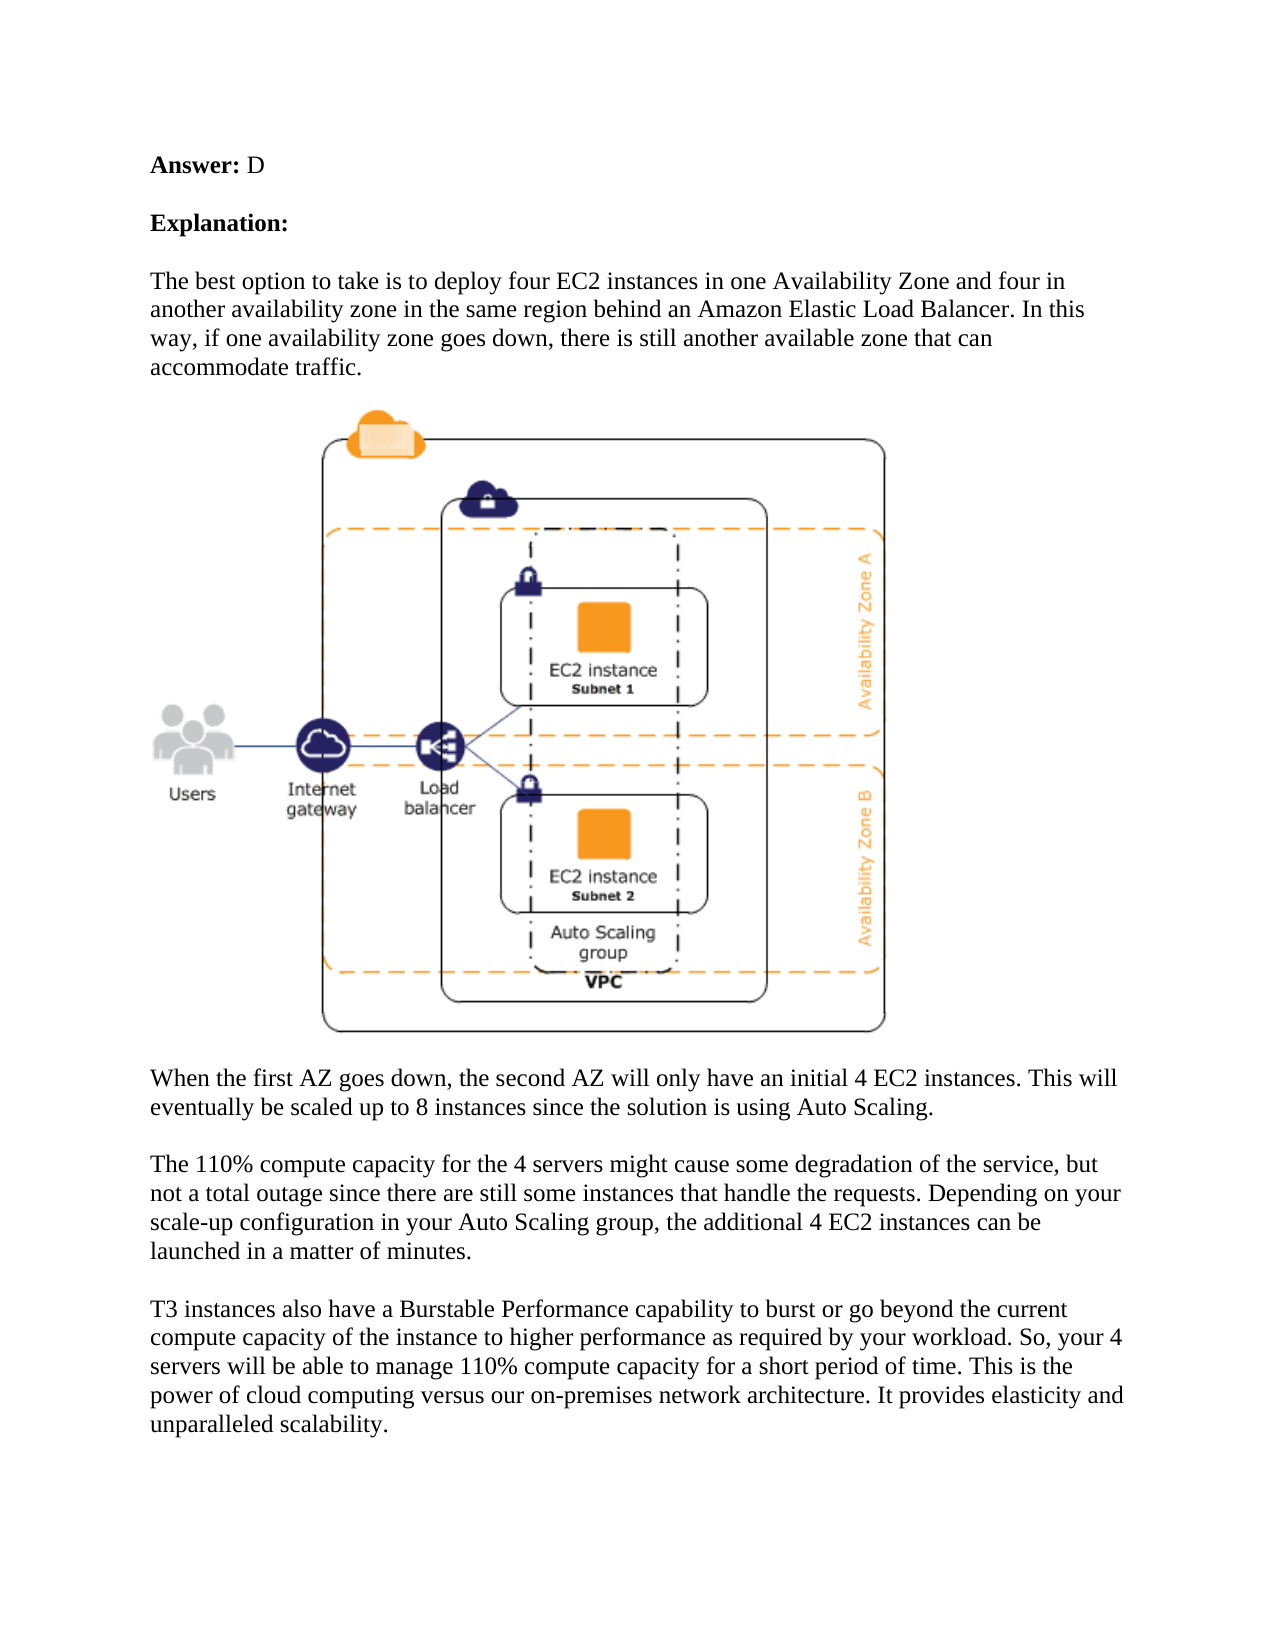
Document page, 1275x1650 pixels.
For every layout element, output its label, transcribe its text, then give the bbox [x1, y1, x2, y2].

text Answer: D [150, 150, 1125, 179]
text T3 instances also have a Burstable Performance capability to burst or go beyond the current compute capacity of the instance to higher performance as required by your workload. So, your 4 servers will be able to manage 110% compute capacity for a short period of time. This is the power of cloud computing versus our on-premises network architecture. It provides elasticity and unparalleled scalability. [150, 1294, 1125, 1437]
text Explanation: [150, 208, 1125, 237]
picture [150, 410, 887, 1034]
text The 110% compute capacity for the 4 servers might cause some degradation of the service, but not a total outage since there are still some instances that handle the requests. Depending on your scale-up configuration in your Auto Scaling group, the additional 4 EC2 instances can be launched in a matter of minutes. [150, 1149, 1125, 1264]
text The best option to take is to deploy four EC2 instances in one Availability Zone and four in another availability zone in the same region behind an Amazon Elastic Load Balancer. In this way, if one availability zone goes down, there is still another available zone that can accommodate traffic. [150, 266, 1125, 381]
text When the first AZ goes down, the second AZ will only have an initial 4 EC2 instances. This will eventually be scaled up to 8 instances since the solution is using Auto Scaling. [150, 1063, 1125, 1120]
